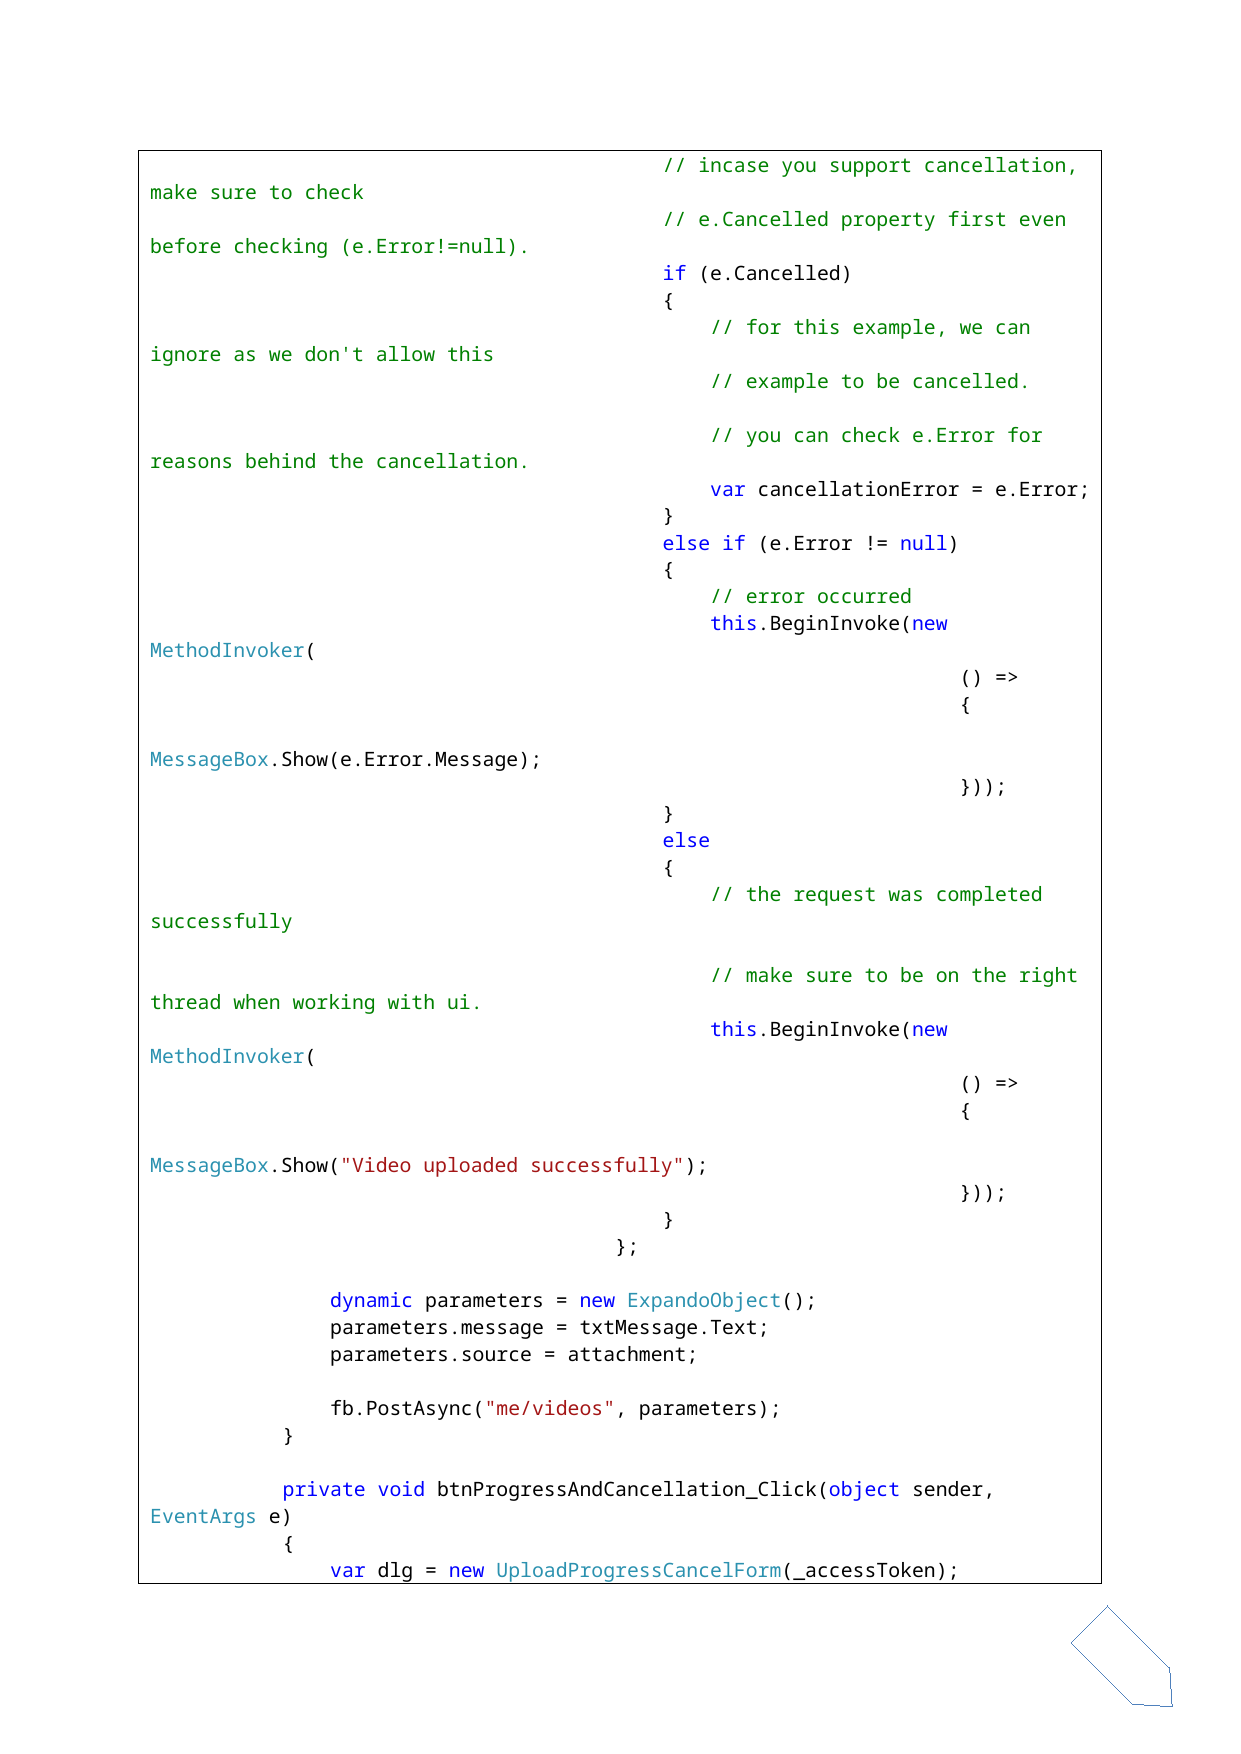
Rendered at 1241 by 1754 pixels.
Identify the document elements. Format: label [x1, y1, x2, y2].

table_cell [139, 151, 1101, 1583]
